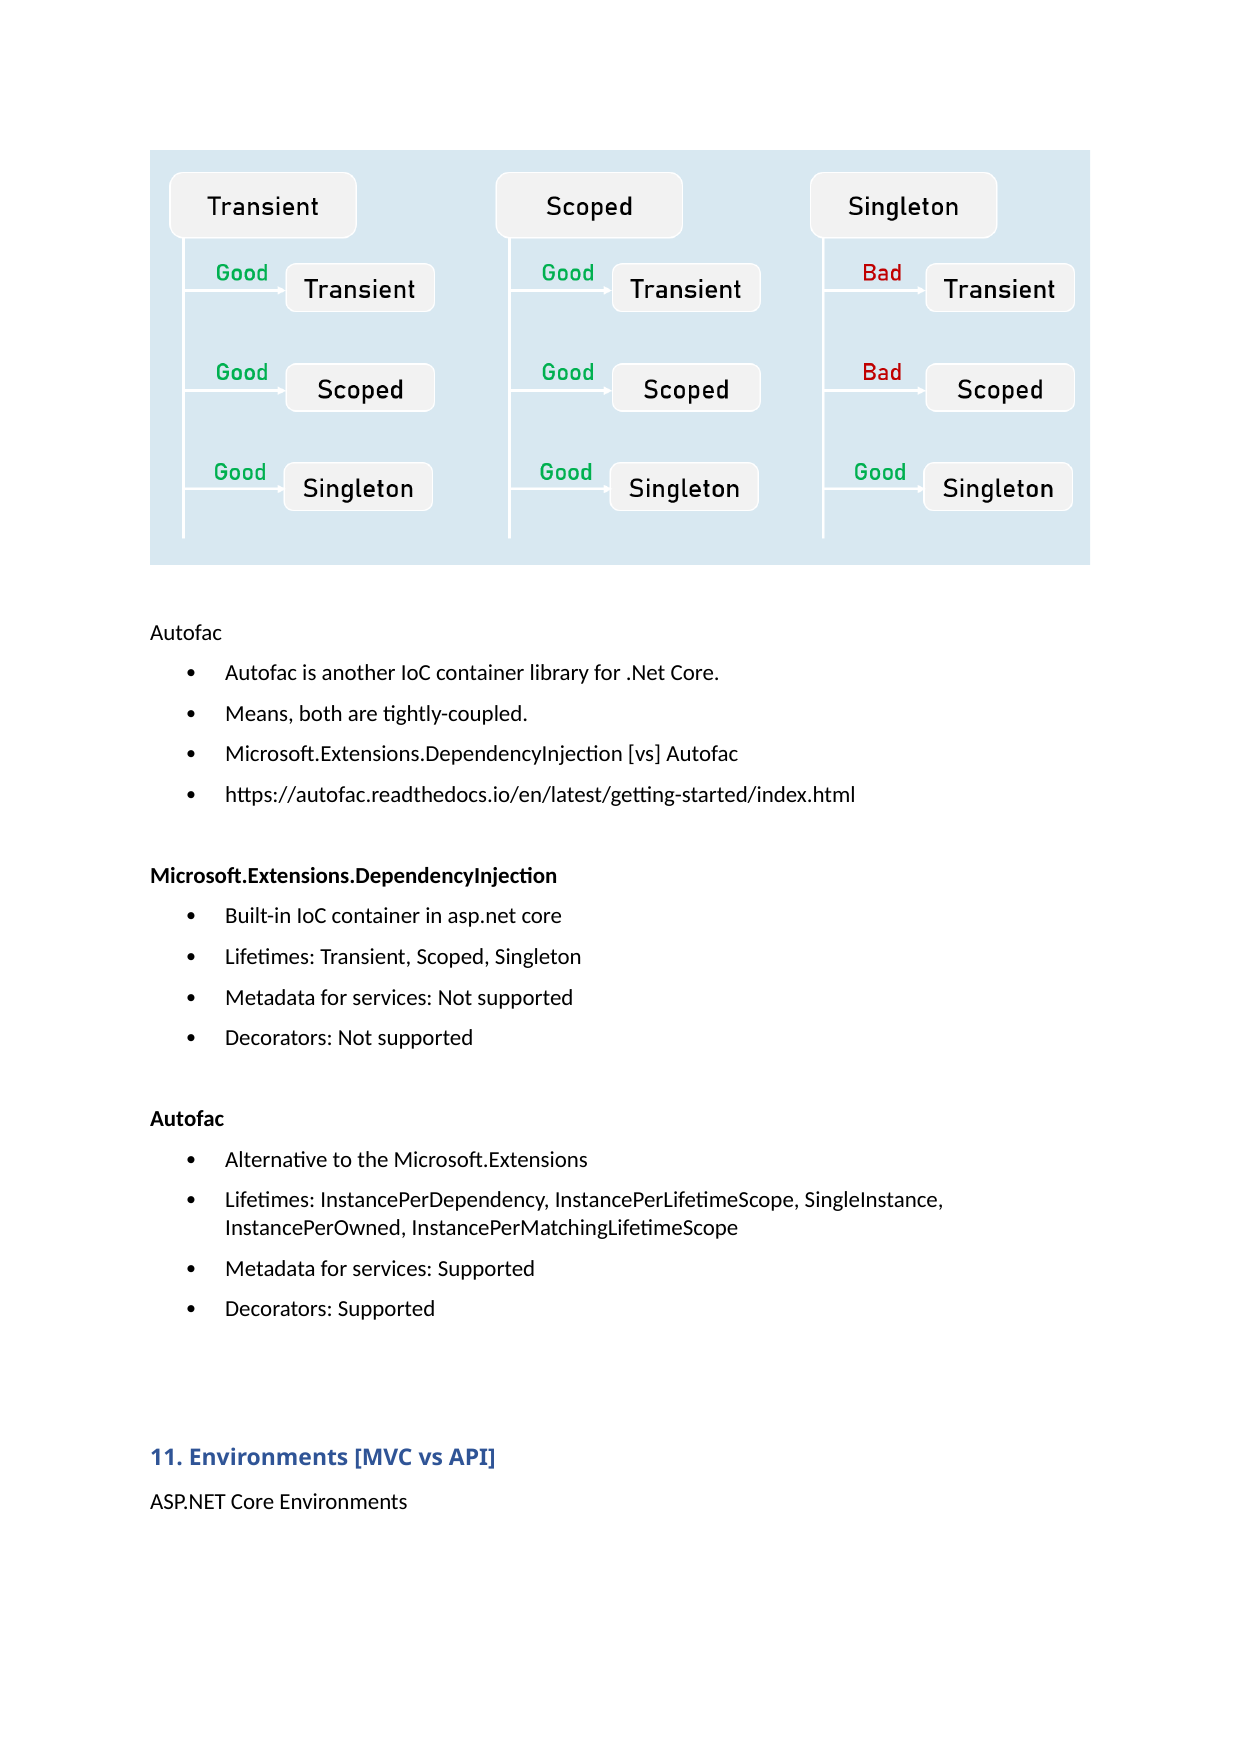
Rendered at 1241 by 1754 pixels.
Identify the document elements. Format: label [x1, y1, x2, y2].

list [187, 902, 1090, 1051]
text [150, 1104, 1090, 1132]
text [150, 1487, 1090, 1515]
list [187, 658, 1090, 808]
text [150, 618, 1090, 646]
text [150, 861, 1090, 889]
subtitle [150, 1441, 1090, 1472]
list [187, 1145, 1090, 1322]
picture [150, 150, 1091, 565]
